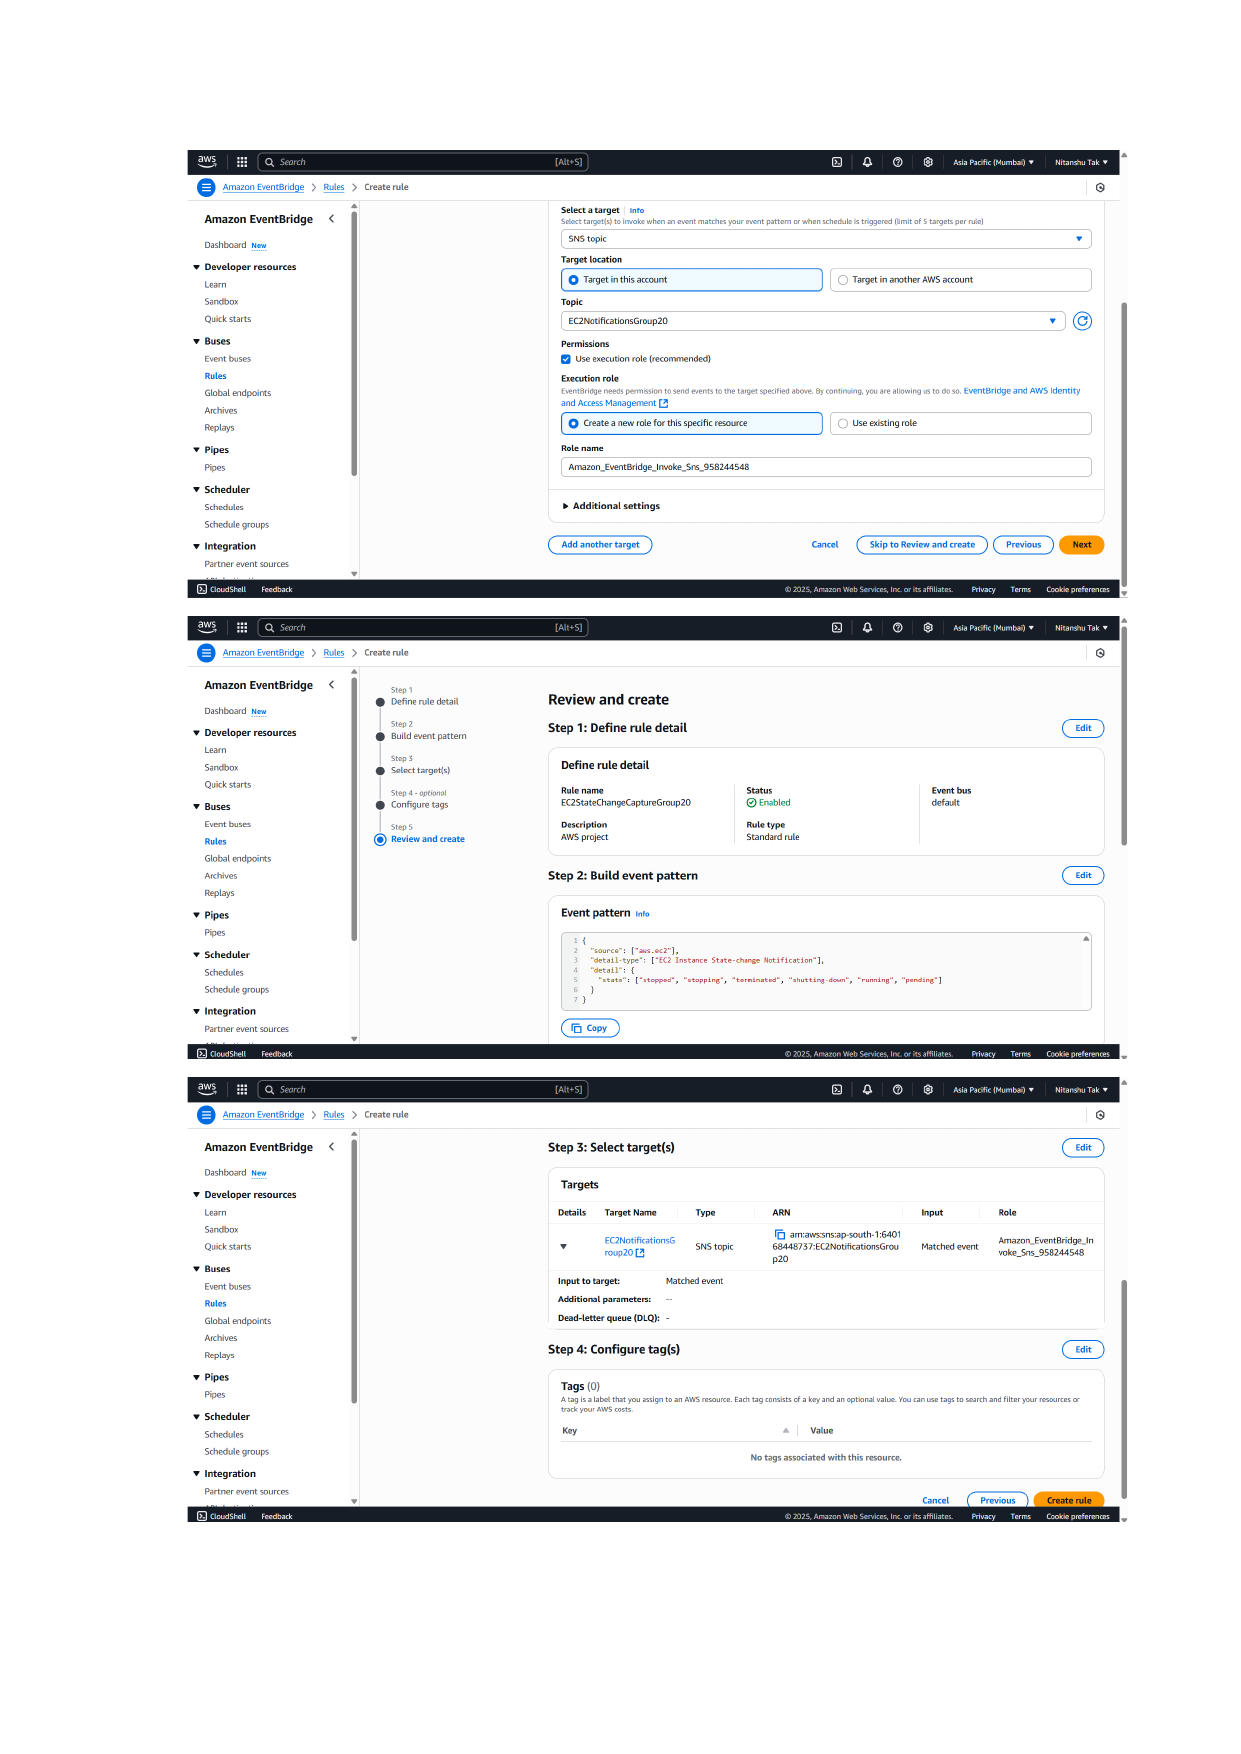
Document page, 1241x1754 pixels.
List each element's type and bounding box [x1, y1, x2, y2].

picture [187, 1077, 1128, 1522]
picture [187, 150, 1128, 598]
picture [187, 616, 1128, 1059]
